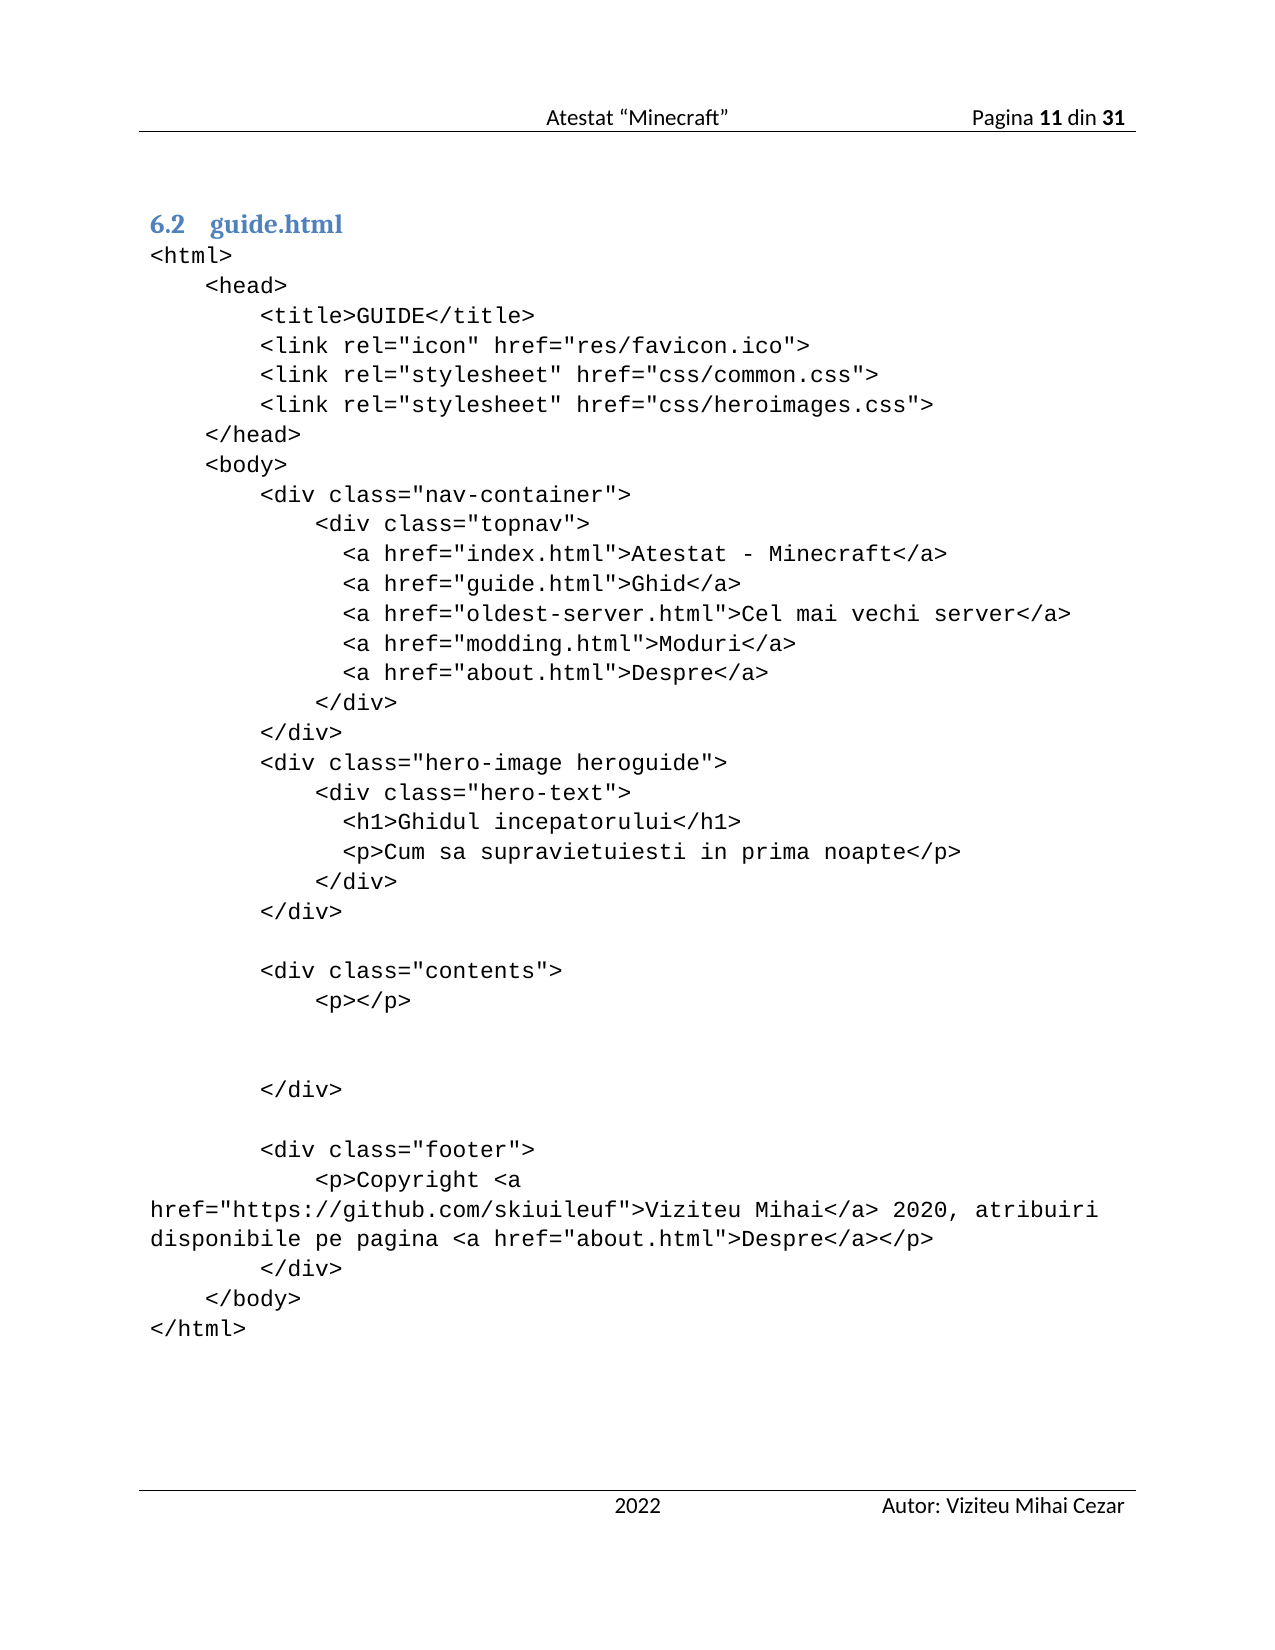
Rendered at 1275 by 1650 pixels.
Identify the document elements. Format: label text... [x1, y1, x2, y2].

subtitle guide.html [150, 209, 1125, 240]
text <html> <head> <title>GUIDE</title> <link rel="icon" href="res/favicon.ico"> <link rel="stylesheet" href="css/common.css"> <link rel="stylesheet" href="css/heroimages.css"> </head> <body> <div class="nav-container"> <div class="topnav"> <a href="index.html">Atestat - Minecraft</a> <a href="guide.html">Ghid</a> <a href="oldest-server.html">Cel mai vechi server</a> <a href="modding.html">Moduri</a> <a href="about.html">Despre</a> </div> </div> <div class="hero-image heroguide"> <div class="hero-text"> <h1>Ghidul incepatorului</h1> <p>Cum sa supravietuiesti in prima noapte</p> </div> </div> <div class="contents"> <p></p> </div> <div class="footer"> <p>Copyright <a href="https://github.com/skiuileuf">Viziteu Mihai</a> 2020, atribuiri disponibile pe pagina <a href="about.html">Despre</a></p> </div> </body> </html> [150, 245, 1125, 1343]
